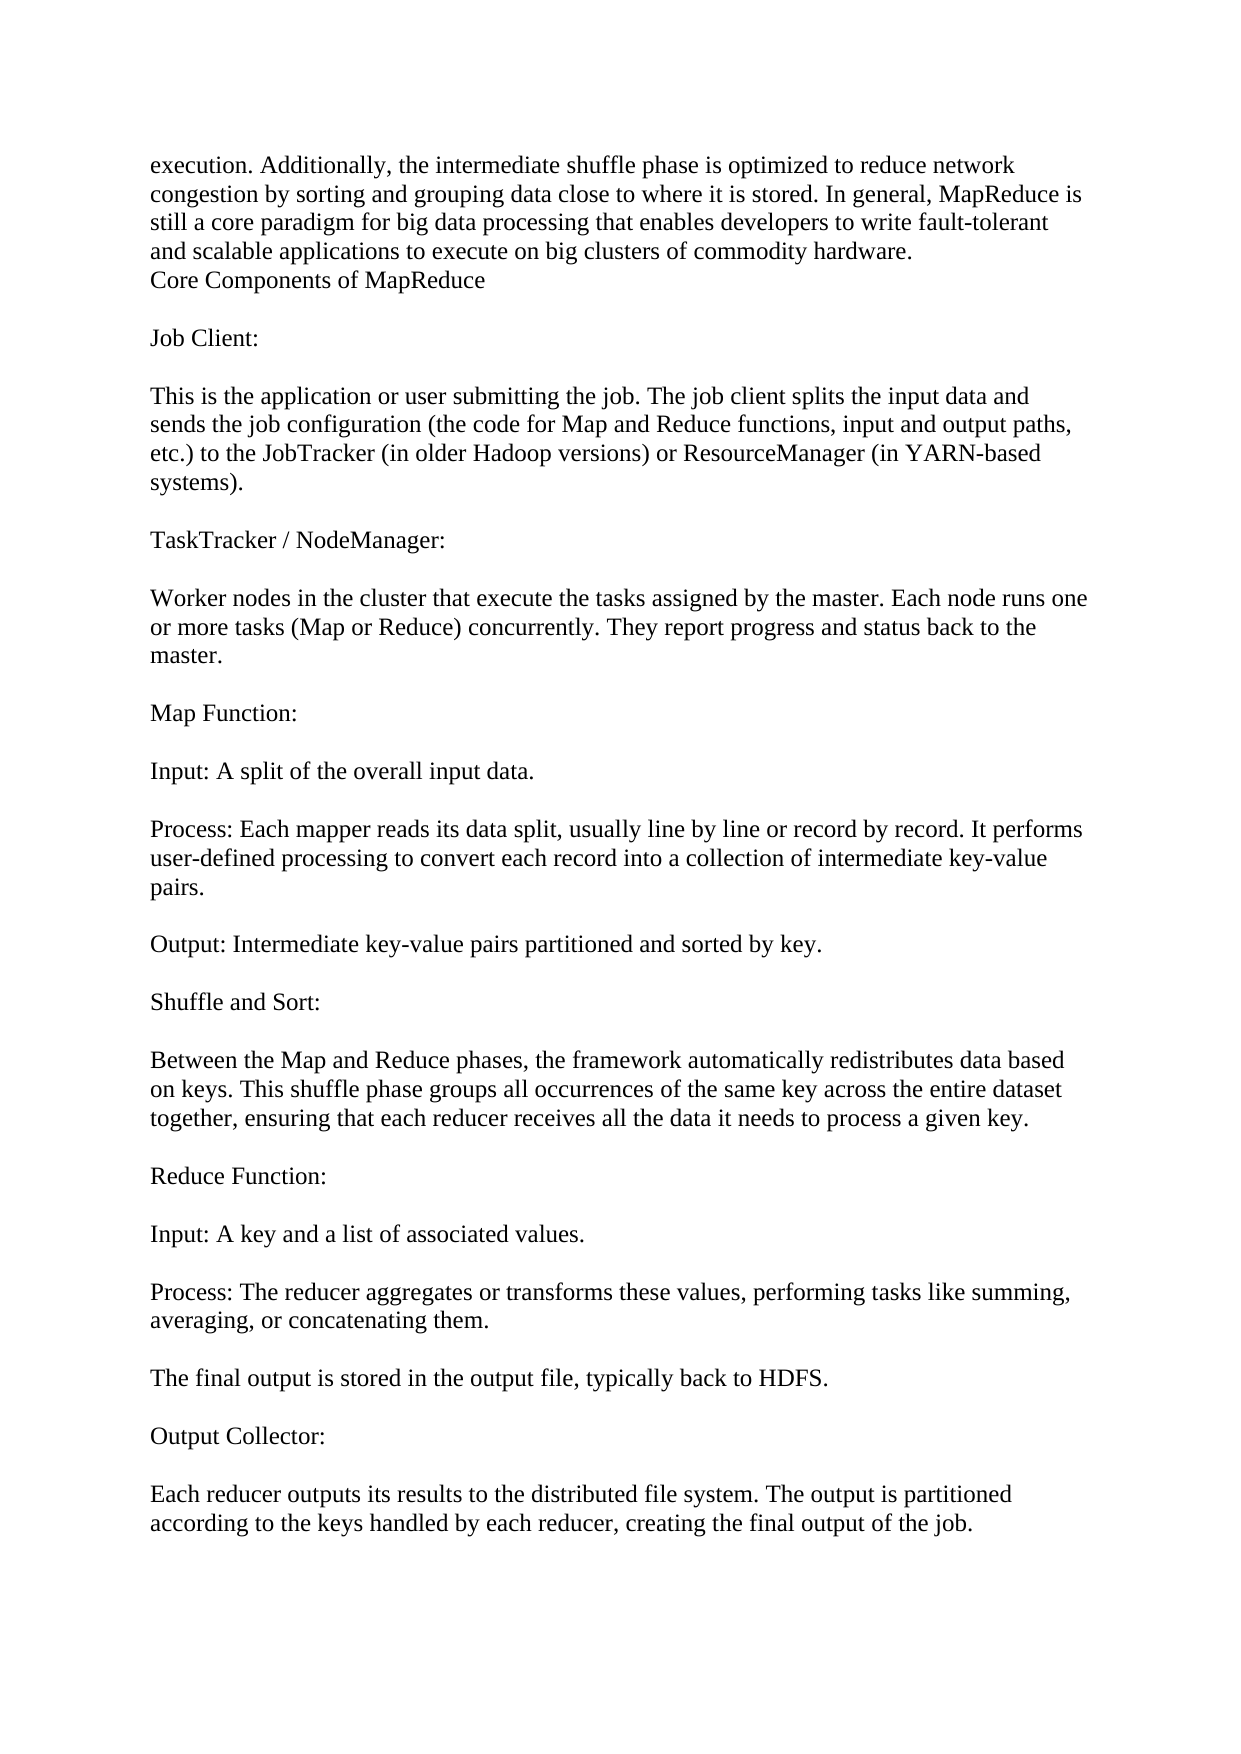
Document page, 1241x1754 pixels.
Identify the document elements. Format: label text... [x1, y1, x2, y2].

text Shuffle and Sort: [150, 987, 1090, 1016]
text Process: The reducer aggregates or transforms these values, performing tasks like summing, averaging, or concatenating them. [150, 1277, 1090, 1334]
text This is the application or user submitting the job. The job client splits the input data and sends the job configuration (the code for Map and Reduce functions, input and output paths, etc.) to the JobTracker (in older Hadoop versions) or ResourceManager (in YARN-based systems). [150, 381, 1090, 496]
text The final output is stored in the output file, typically back to HDFS. [150, 1363, 1090, 1392]
text Input: A split of the overall input data. [150, 756, 1090, 785]
text TaskTracker / NodeManager: [150, 525, 1090, 554]
text Worker nodes in the cluster that execute the tasks assigned by the master. Each node runs one or more tasks (Map or Reduce) concurrently. They report progress and status back to the master. [150, 583, 1090, 669]
text Process: Each mapper reads its data split, usually line by line or record by record. It performs user-defined processing to convert each record into a collection of intermediate key-value pairs. [150, 814, 1090, 900]
text Job Client: [150, 323, 1090, 352]
text Output Collector: [150, 1421, 1090, 1450]
text Between the Map and Reduce phases, the framework automatically redistributes data based on keys. This shuffle phase groups all occurrences of the same key across the entire dataset together, ensuring that each reducer receives all the data it needs to process a given key. [150, 1045, 1090, 1132]
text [150, 150, 1090, 294]
text Each reducer outputs its results to the distributed file system. The output is partitioned according to the keys handled by each reducer, creating the final output of the job. [150, 1479, 1090, 1537]
text Input: A key and a list of associated values. [150, 1219, 1090, 1247]
text Output: Intermediate key-value pairs partitioned and sorted by key. [150, 929, 1090, 958]
text Reduce Function: [150, 1161, 1090, 1189]
text Map Function: [150, 698, 1090, 727]
